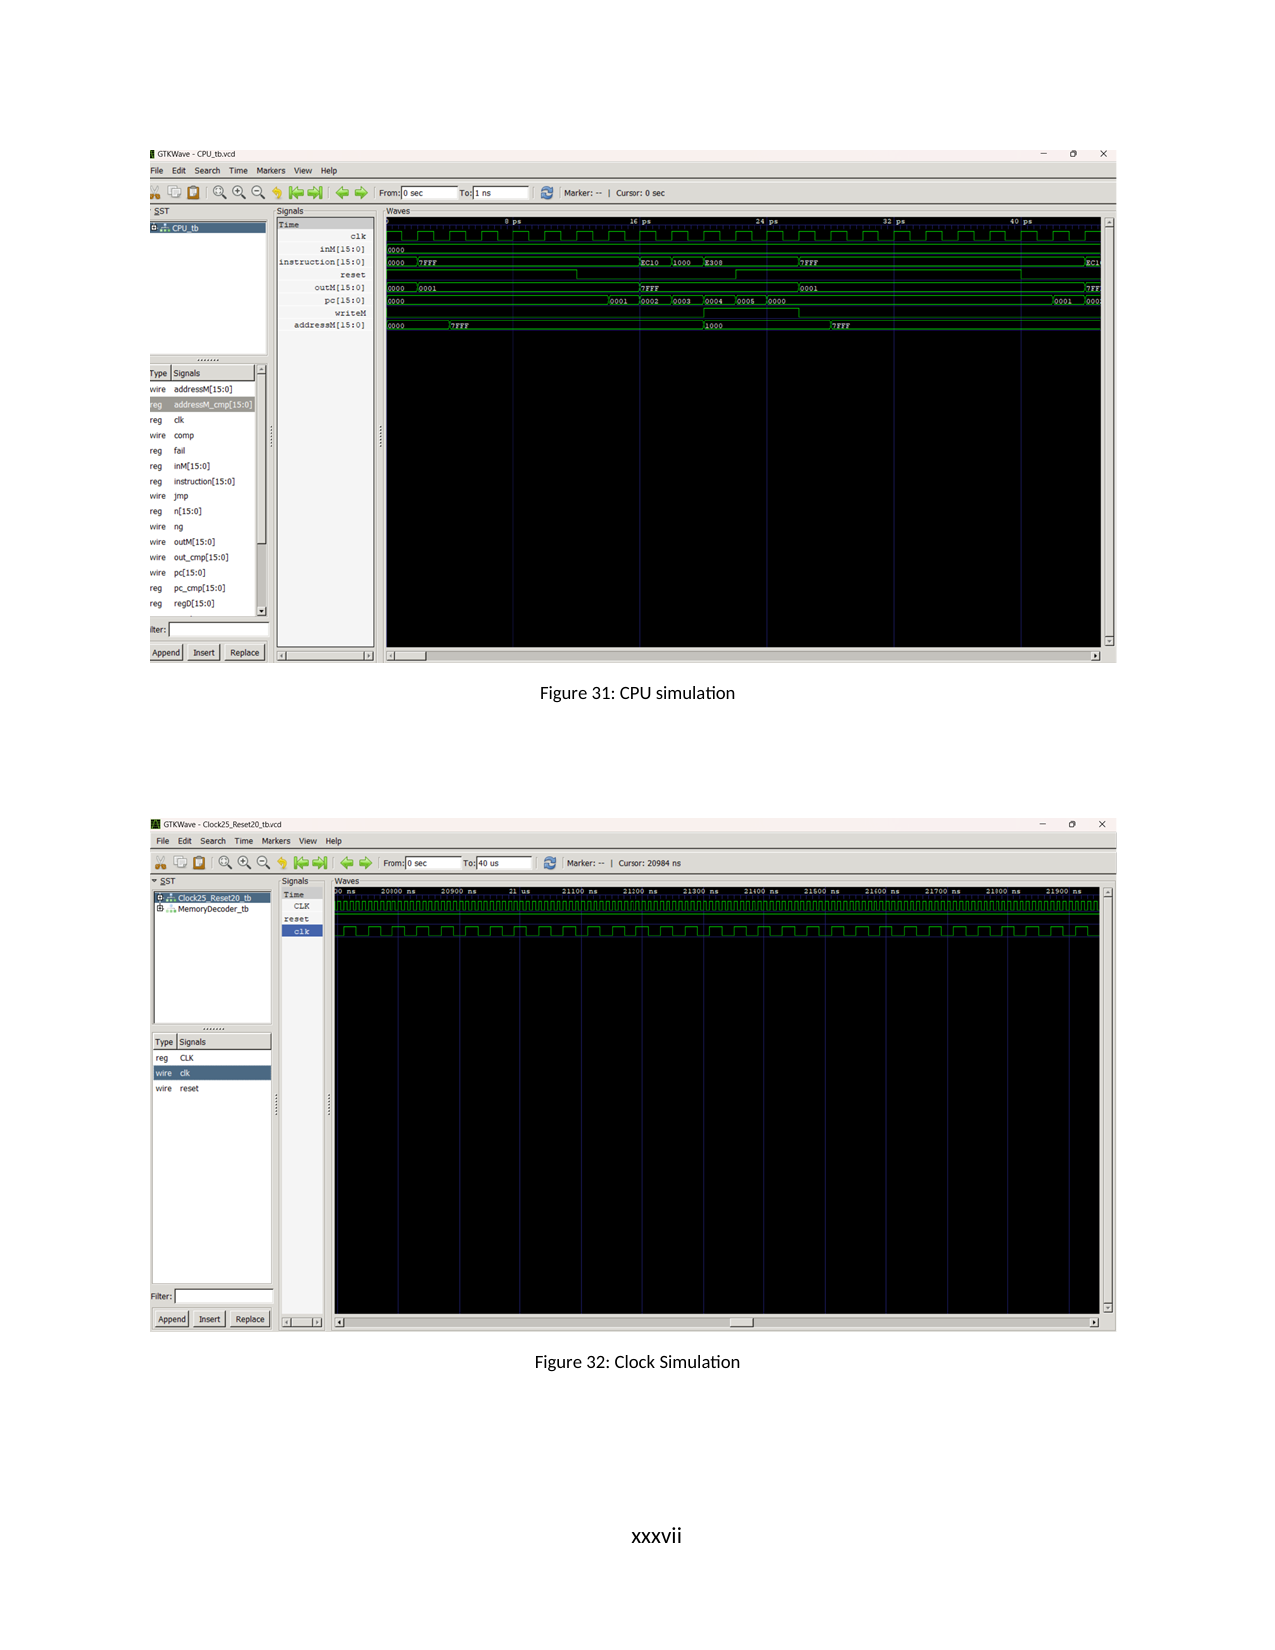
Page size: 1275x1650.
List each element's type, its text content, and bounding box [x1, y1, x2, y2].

text Figure 31: CPU simulation [150, 681, 1125, 704]
text Figure 32: Clock Simulation [150, 1350, 1125, 1373]
picture [150, 818, 1117, 1332]
picture [150, 150, 1117, 663]
